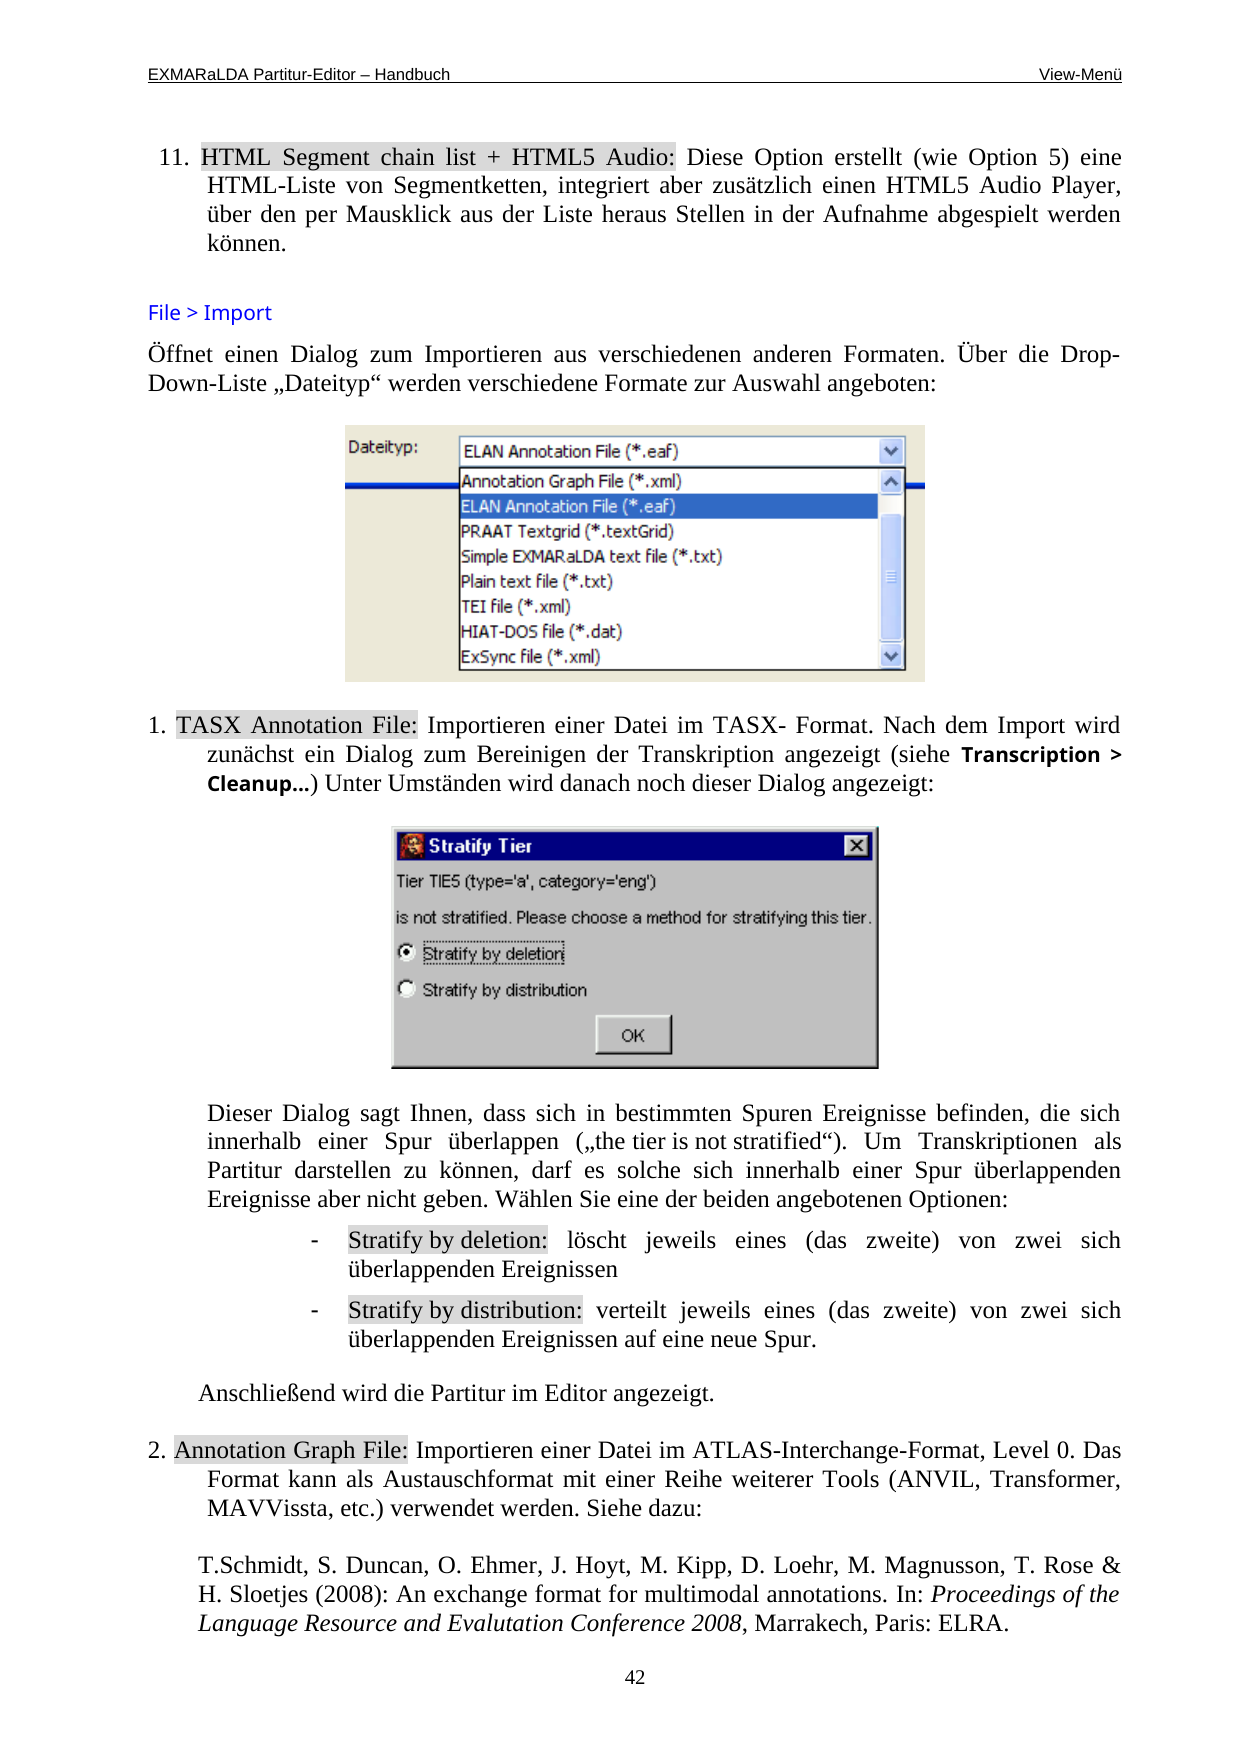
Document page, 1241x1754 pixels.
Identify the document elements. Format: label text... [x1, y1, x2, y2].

list Stratify by distribution: verteilt jeweils eines (das zweite) von zwei sich überlappenden Ereignissen auf eine neue Spur. [310, 1295, 1122, 1353]
text Anschließend wird die Partitur im Editor angezeigt. [148, 1378, 1122, 1407]
text T.Schmidt, S. Duncan, O. Ehmer, J. Hoyt, M. Kipp, D. Loehr, M. Magnusson, T. Rose & H. Sloetjes (2008): An exchange format for multimodal annotations. In: Proceedings of the Language Resource and Evalutation Conference 2008, Marrakech, Paris: ELRA. [198, 1550, 1122, 1637]
text Dieser Dialog sagt Ihnen, dass sich in bestimmten Spuren Ereignisse befinden, die sich innerhalb einer Spur überlappen („the tier is not stratified“). Um Transkriptionen als Partitur darstellen zu können, darf es solche sich innerhalb einer Spur überlappenden Ereignisse aber nicht geben. Wählen Sie eine der beiden angebotenen Optionen: [148, 1098, 1122, 1213]
picture [391, 826, 879, 1069]
list Stratify by deletion: löscht jeweils eines (das zweite) von zwei sich überlappenden Ereignissen [310, 1225, 1122, 1283]
text 11. HTML Segment chain list + HTML5 Audio: Diese Option erstellt (wie Option 5) eine HTML-Liste von Segmentketten, integriert aber zusätzlich einen HTML5 Audio Player, über den per Mausklick aus der Liste heraus Stellen in der Aufnahme abgespielt werden können. [148, 142, 1122, 257]
picture [345, 425, 925, 682]
subtitle File > Import [148, 298, 1122, 326]
text 2. Annotation Graph File: Importieren einer Datei im ATLAS-Interchange-Format, Level 0. Das Format kann als Austauschformat mit einer Reihe weiterer Tools (ANVIL, Transformer, MAVVissta, etc.) verwendet werden. Siehe dazu: [148, 1435, 1122, 1522]
text 1. TASX Annotation File: Importieren einer Datei im TASX- Format. Nach dem Import wird zunächst ein Dialog zum Bereinigen der Transkription angezeigt (siehe Transcription > Cleanup...) Unter Umständen wird danach noch dieser Dialog angezeigt: [148, 710, 1122, 798]
text Öffnet einen Dialog zum Importieren aus verschiedenen anderen Formaten. Über die Drop-Down-Liste „Dateityp“ werden verschiedene Formate zur Auswahl angeboten: [148, 339, 1122, 396]
